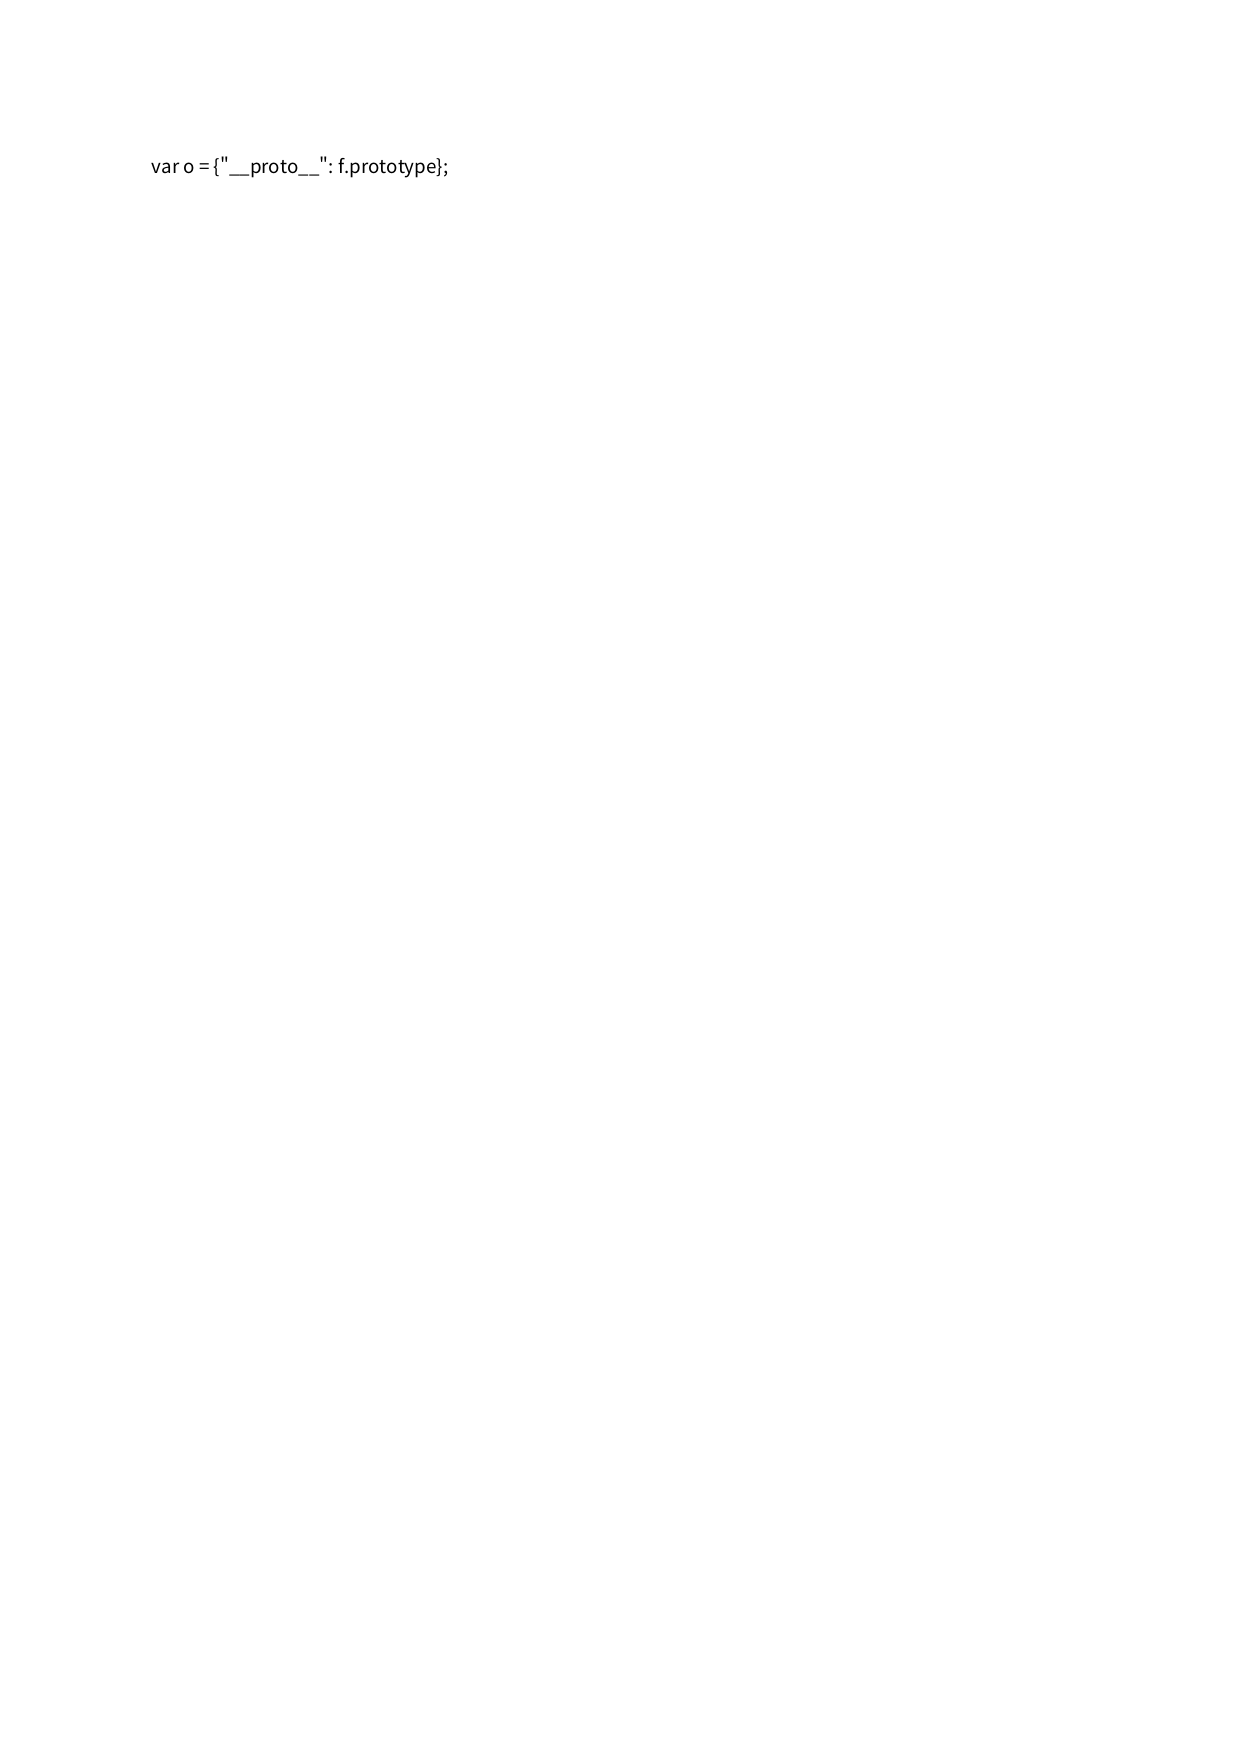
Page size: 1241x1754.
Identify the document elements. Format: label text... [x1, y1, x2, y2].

text var o = {"__proto__": f.prototype}; [110, 151, 1158, 181]
